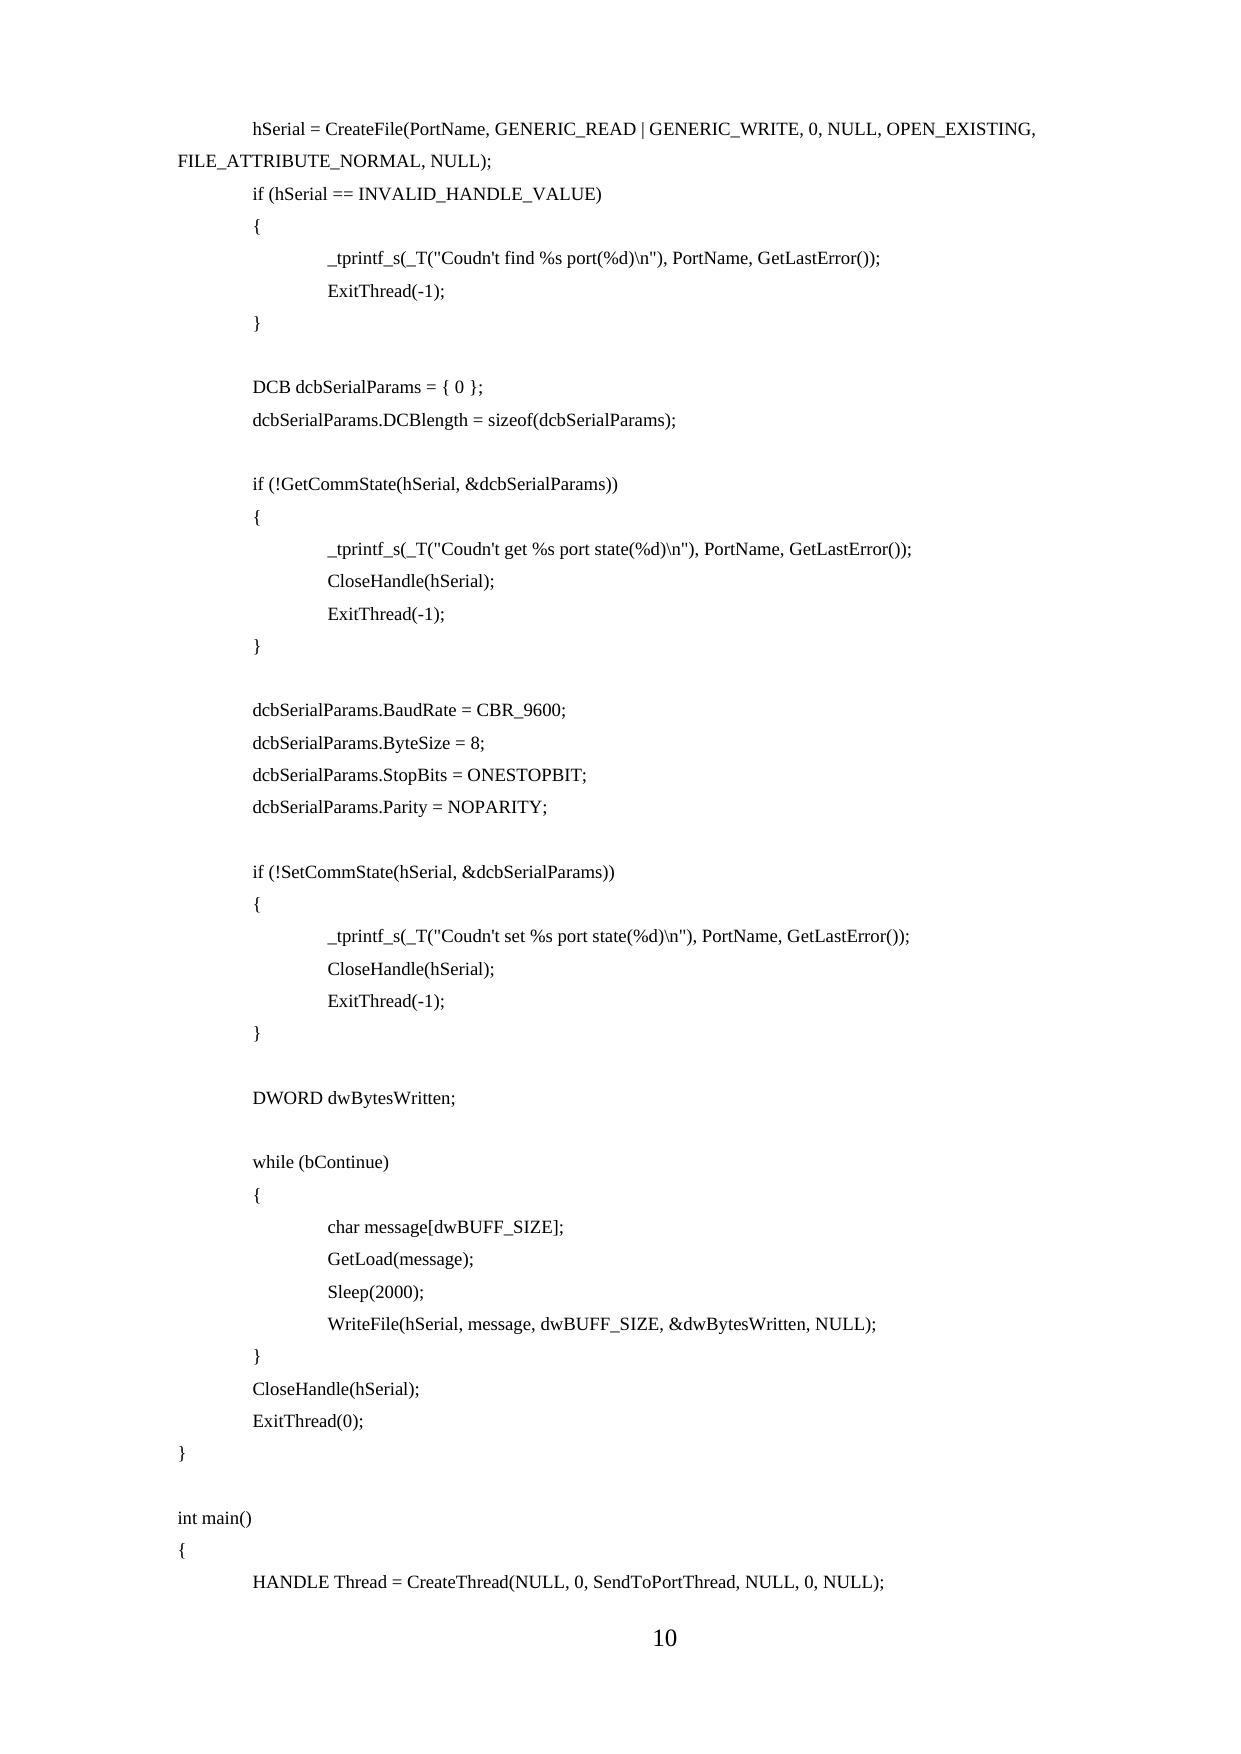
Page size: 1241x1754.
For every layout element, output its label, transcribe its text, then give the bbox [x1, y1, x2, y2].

text } [177, 312, 1152, 333]
text if (!GetCommState(hSerial, &dcbSerialParams)) [177, 473, 1152, 495]
text dcbSerialParams.StopBits = ONESTOPBIT; [177, 764, 1152, 786]
text } [177, 1442, 1152, 1464]
text hSerial = CreateFile(PortName, GENERIC_READ | GENERIC_WRITE, 0, NULL, OPEN_EXISTING, FILE_ATTRIBUTE_NORMAL, NULL); [177, 118, 1152, 172]
text { [177, 1539, 1152, 1561]
text ExitThread(-1); [177, 279, 1152, 301]
text if (!SetCommState(hSerial, &dcbSerialParams)) [177, 861, 1152, 882]
text ExitThread(-1); [177, 602, 1152, 624]
text CloseHandle(hSerial); [177, 570, 1152, 592]
text _tprintf_s(_T("Coudn't find %s port(%d)\n"), PortName, GetLastError()); [177, 247, 1152, 269]
text dcbSerialParams.ByteSize = 8; [177, 732, 1152, 753]
text DCB dcbSerialParams = { 0 }; [177, 376, 1152, 398]
text _tprintf_s(_T("Coudn't set %s port state(%d)\n"), PortName, GetLastError()); [177, 925, 1152, 947]
text CloseHandle(hSerial); [177, 958, 1152, 979]
text { [177, 215, 1152, 237]
text _tprintf_s(_T("Coudn't get %s port state(%d)\n"), PortName, GetLastError()); [177, 538, 1152, 559]
text HANDLE Thread = CreateThread(NULL, 0, SendToPortThread, NULL, 0, NULL); [177, 1571, 1152, 1593]
text ExitThread(0); [177, 1410, 1152, 1431]
text dcbSerialParams.Parity = NOPARITY; [177, 796, 1152, 818]
text char message[dwBUFF_SIZE]; [177, 1216, 1152, 1238]
text dcbSerialParams.BaudRate = CBR_9600; [177, 699, 1152, 721]
text { [177, 1184, 1152, 1205]
text } [177, 1022, 1152, 1044]
text while (bContinue) [177, 1151, 1152, 1173]
text } [177, 635, 1152, 656]
text int main() [177, 1507, 1152, 1528]
text dcbSerialParams.DCBlength = sizeof(dcbSerialParams); [177, 409, 1152, 430]
text WriteFile(hSerial, message, dwBUFF_SIZE, &dwBytesWritten, NULL); [177, 1313, 1152, 1334]
text CloseHandle(hSerial); [177, 1377, 1152, 1399]
text if (hSerial == INVALID_HANDLE_VALUE) [177, 183, 1152, 204]
text } [177, 1345, 1152, 1367]
text { [177, 893, 1152, 915]
text DWORD dwBytesWritten; [177, 1087, 1152, 1108]
text { [177, 506, 1152, 527]
text ExitThread(-1); [177, 990, 1152, 1012]
text Sleep(2000); [177, 1281, 1152, 1302]
text GetLoad(message); [177, 1248, 1152, 1270]
